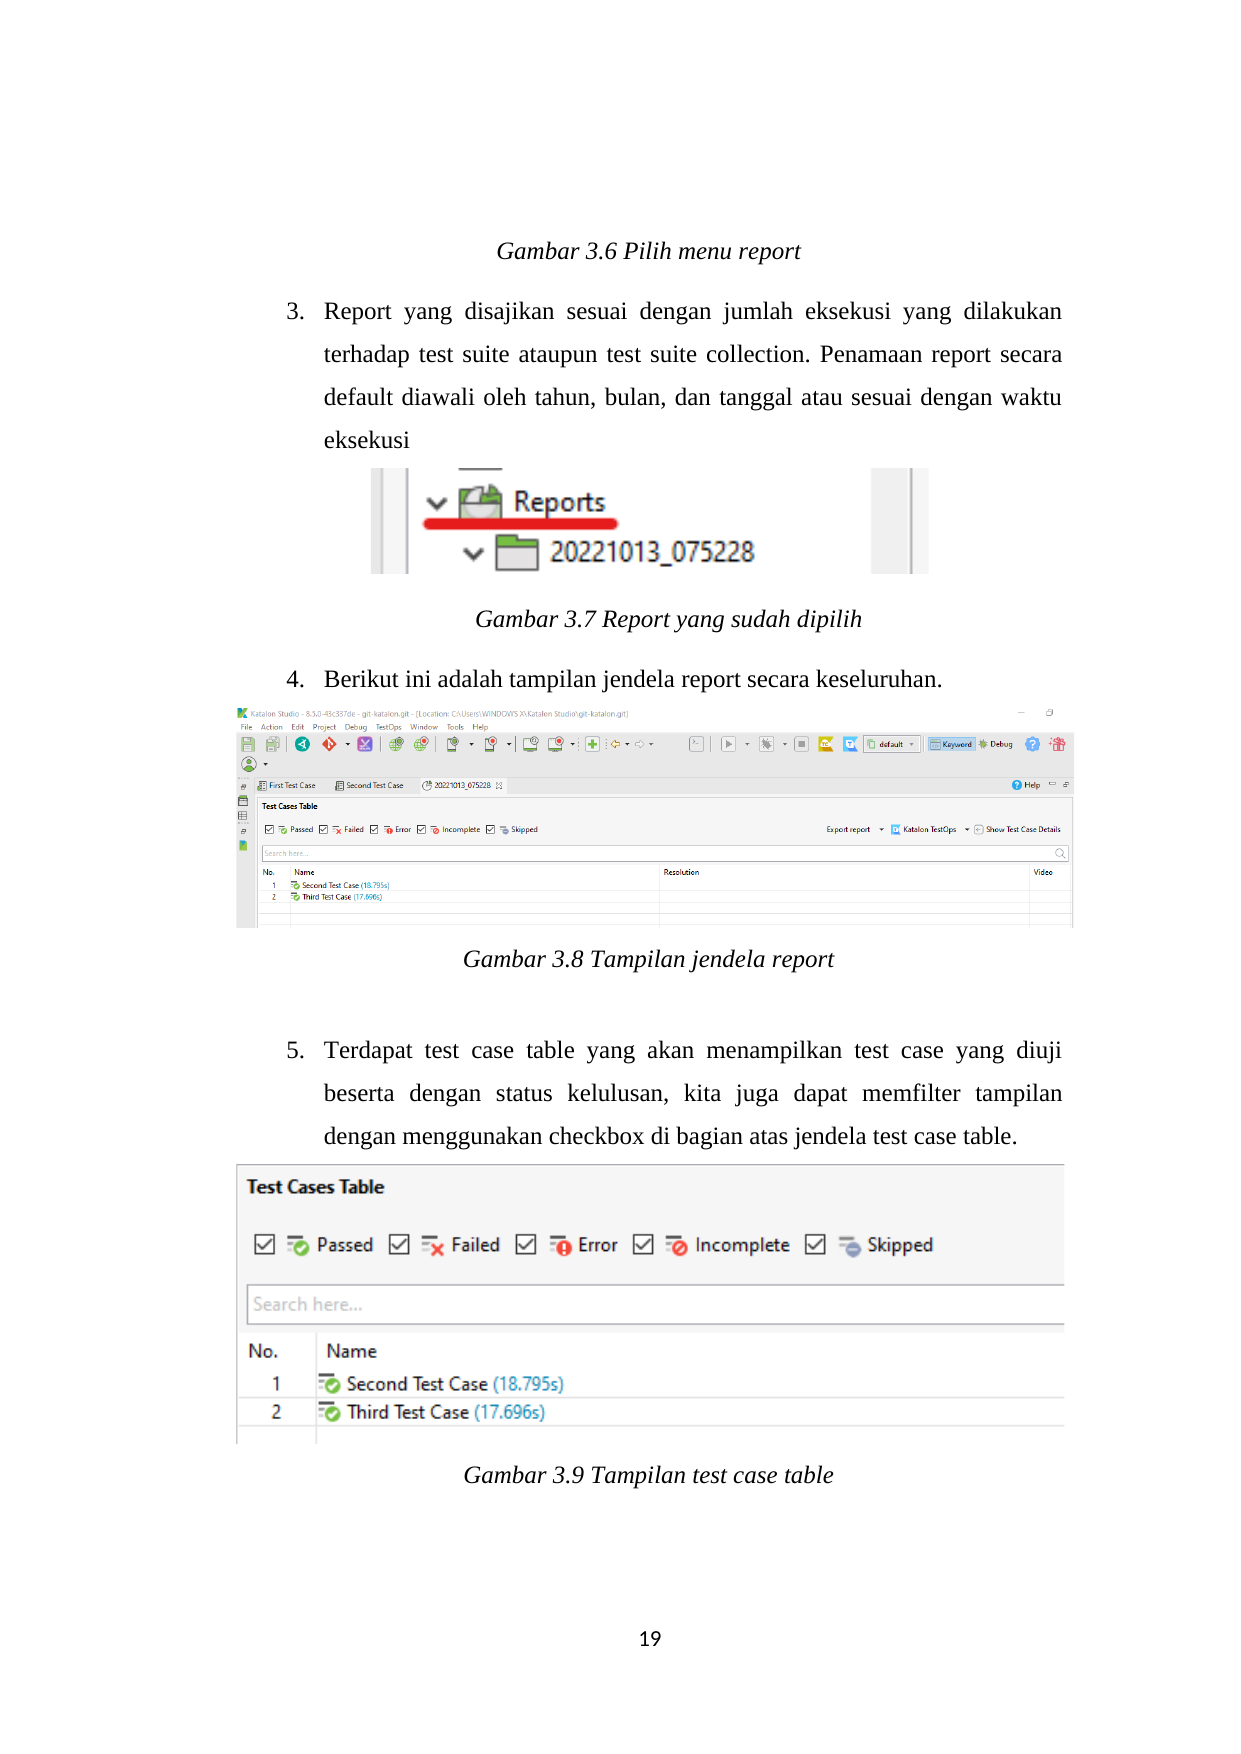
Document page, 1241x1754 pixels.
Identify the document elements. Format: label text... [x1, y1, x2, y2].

text Gambar 3.6 Pilih menu report [236, 236, 1063, 265]
text Gambar 3.9 Tampilan test case table [236, 1461, 1063, 1489]
list Berikut ini adalah tampilan jendela report secara keseluruhan. [286, 664, 1063, 693]
list Report yang disajikan sesuai dengan jumlah eksekusi yang dilakukan terhadap test suite ataupun test suite collection. Penamaan report secara default diawali oleh tahun, bulan, dan tanggal atau sesuai dengan waktu eksekusi [286, 296, 1063, 454]
text Gambar 3.8 Tampilan jendela report [236, 944, 1063, 973]
picture [236, 707, 1075, 928]
picture [236, 1164, 1065, 1444]
list Terdapat test case table yang akan menampilkan test case yang diuji beserta dengan status kelulusan, kita juga dapat memfilter tampilan dengan menggunakan checkbox di bagian atas jendela test case table. [286, 1035, 1063, 1150]
picture [370, 468, 929, 574]
text Gambar 3.7 Report yang sudah dipilih [274, 604, 1063, 633]
